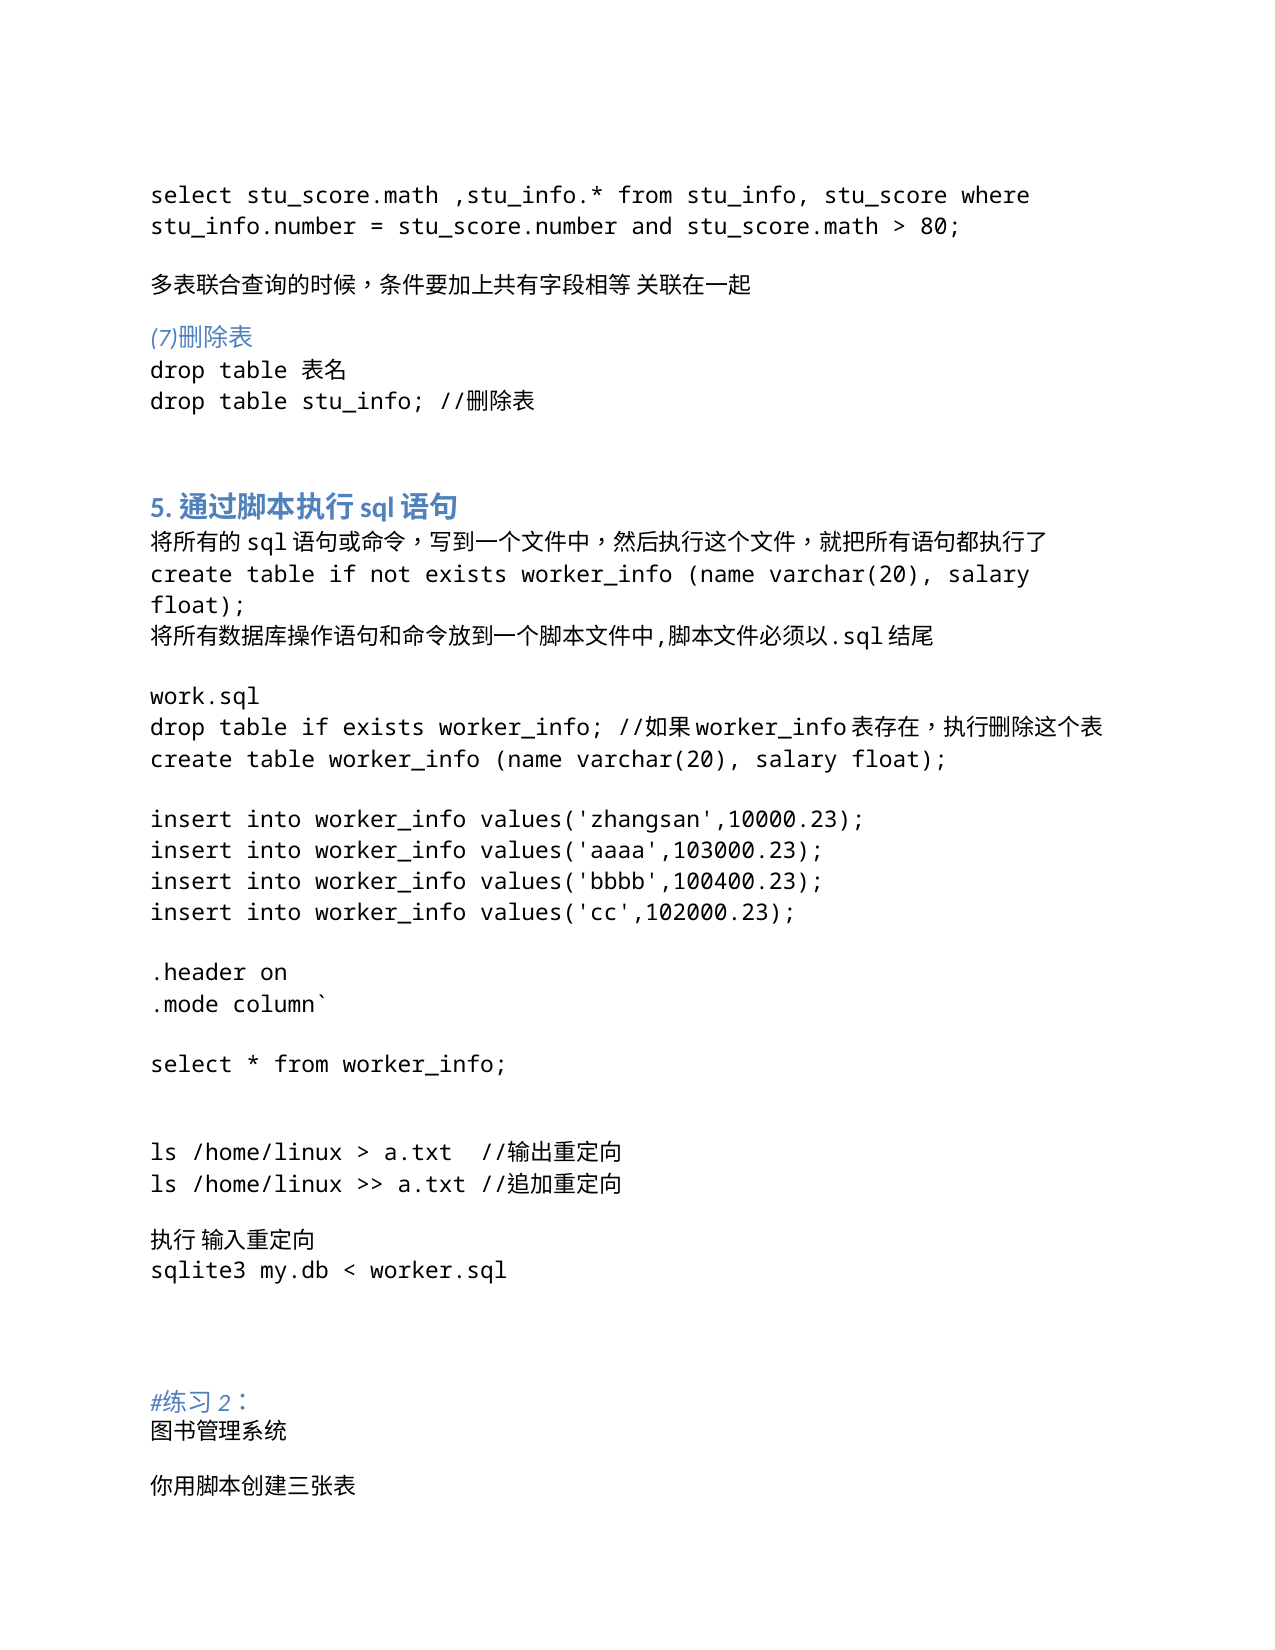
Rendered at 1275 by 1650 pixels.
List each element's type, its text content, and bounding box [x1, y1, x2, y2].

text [150, 1418, 1125, 1500]
subtitle 5. 通过脚本执行sql语句 [150, 487, 1125, 526]
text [150, 150, 1125, 299]
subtitle (7)删除表 [150, 320, 1125, 354]
text drop table 表名 drop table stu_info; //删除表 [150, 354, 1125, 416]
subtitle #练习2： [150, 1384, 1125, 1418]
text 将所有的sql语句或命令，写到一个文件中，然后执行这个文件，就把所有语句都执行了 create table if not exists worker_info (name varchar(20), salary float); 将所有数据库操作语句和命令放到一个脚本文件中,脚本文件必须以.sql结尾 work.sql drop table if exists worker_info; //如果worker_info表存在，执行删除这个表 create table worker_info (name varchar(20), salary float); insert into worker_info values('zhangsan',10000.23); insert into worker_info values('aaaa',103000.23); insert into worker_info values('bbbb',100400.23); insert into worker_info values('cc',102000.23); .header on .mode column` select * from worker_info; ls /home/linux > a.txt //输出重定向 ls /home/linux >> a.txt //追加重定向 执行 输入重定向 sqlite3 my.db < worker.sql [150, 526, 1125, 1285]
